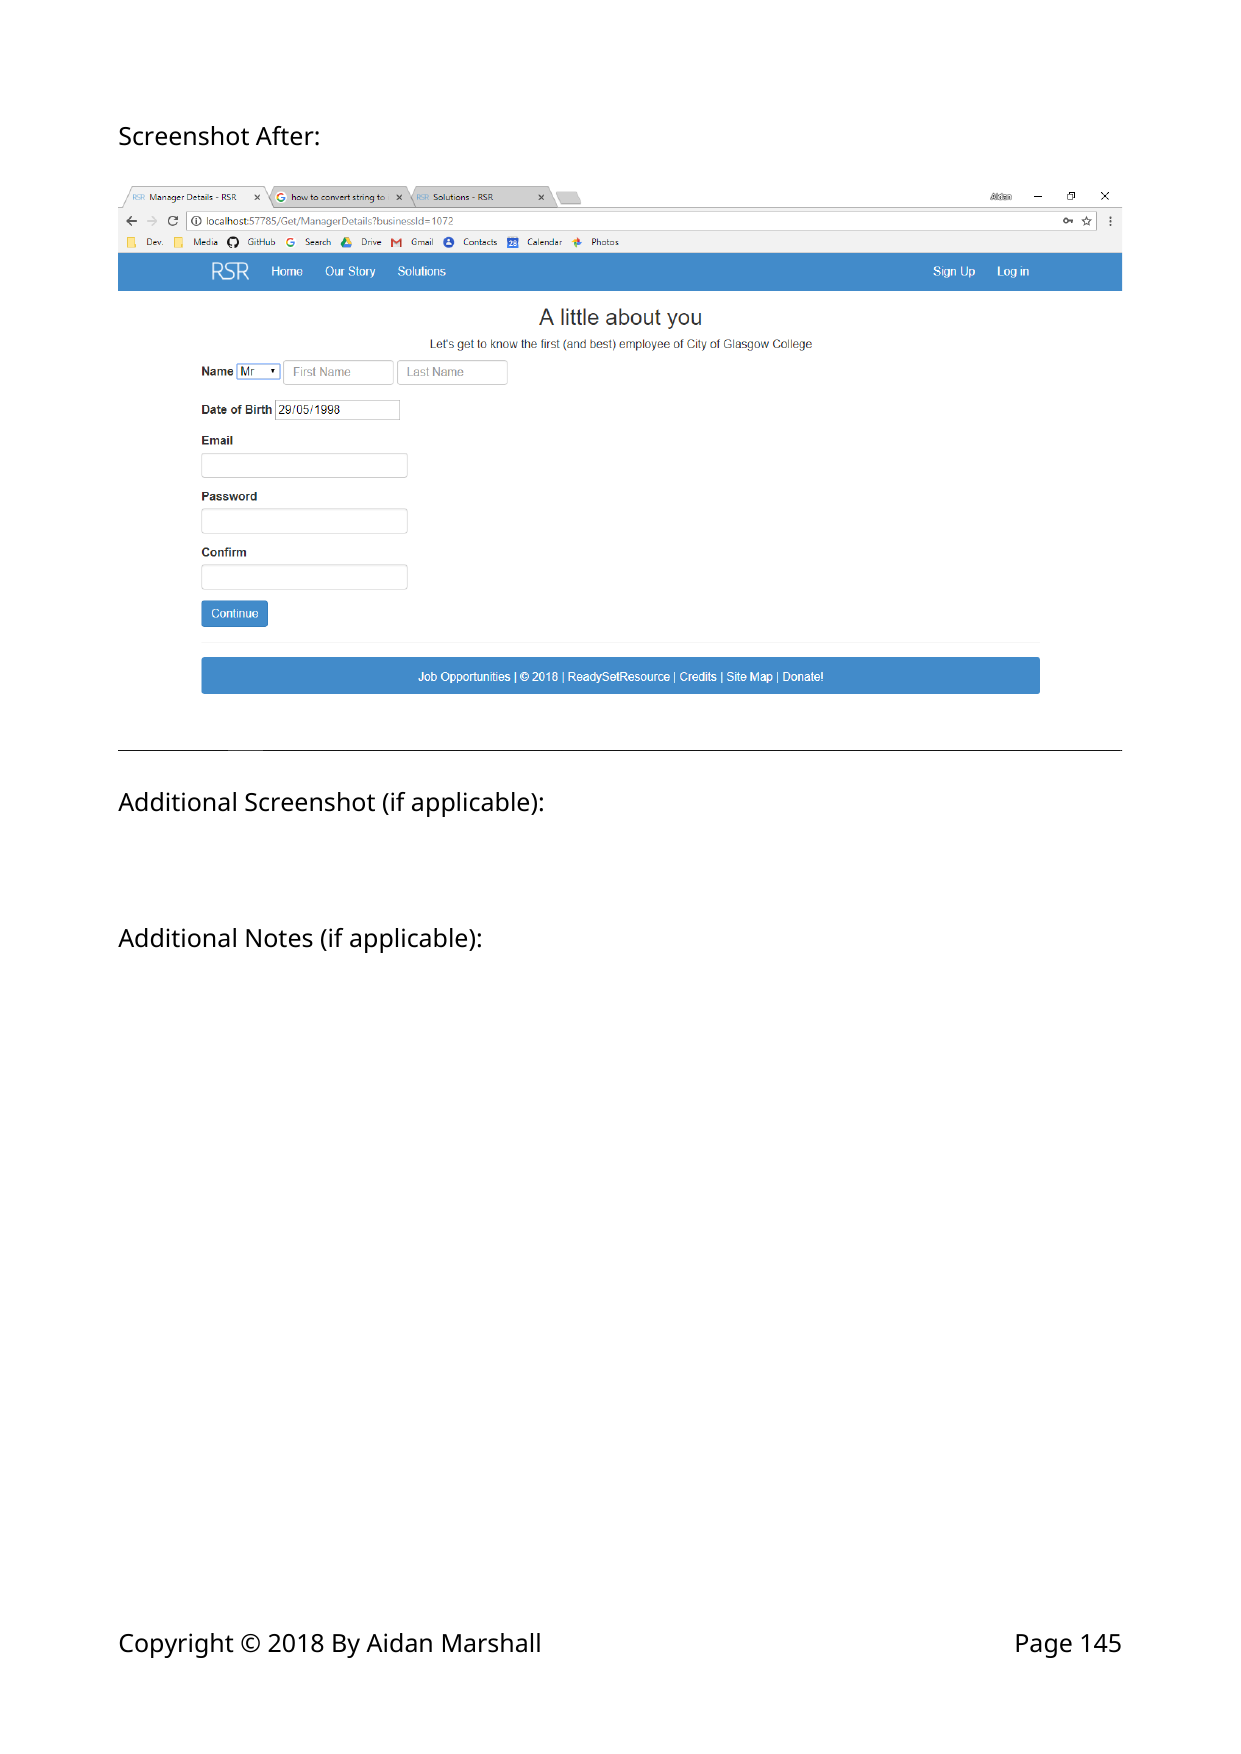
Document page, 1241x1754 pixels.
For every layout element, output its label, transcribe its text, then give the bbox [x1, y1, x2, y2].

text Screenshot After: [118, 118, 1122, 152]
picture [118, 186, 1123, 751]
subtitle Additional Notes (if applicable): [118, 921, 1122, 955]
text Additional Screenshot (if applicable): [118, 785, 1122, 819]
